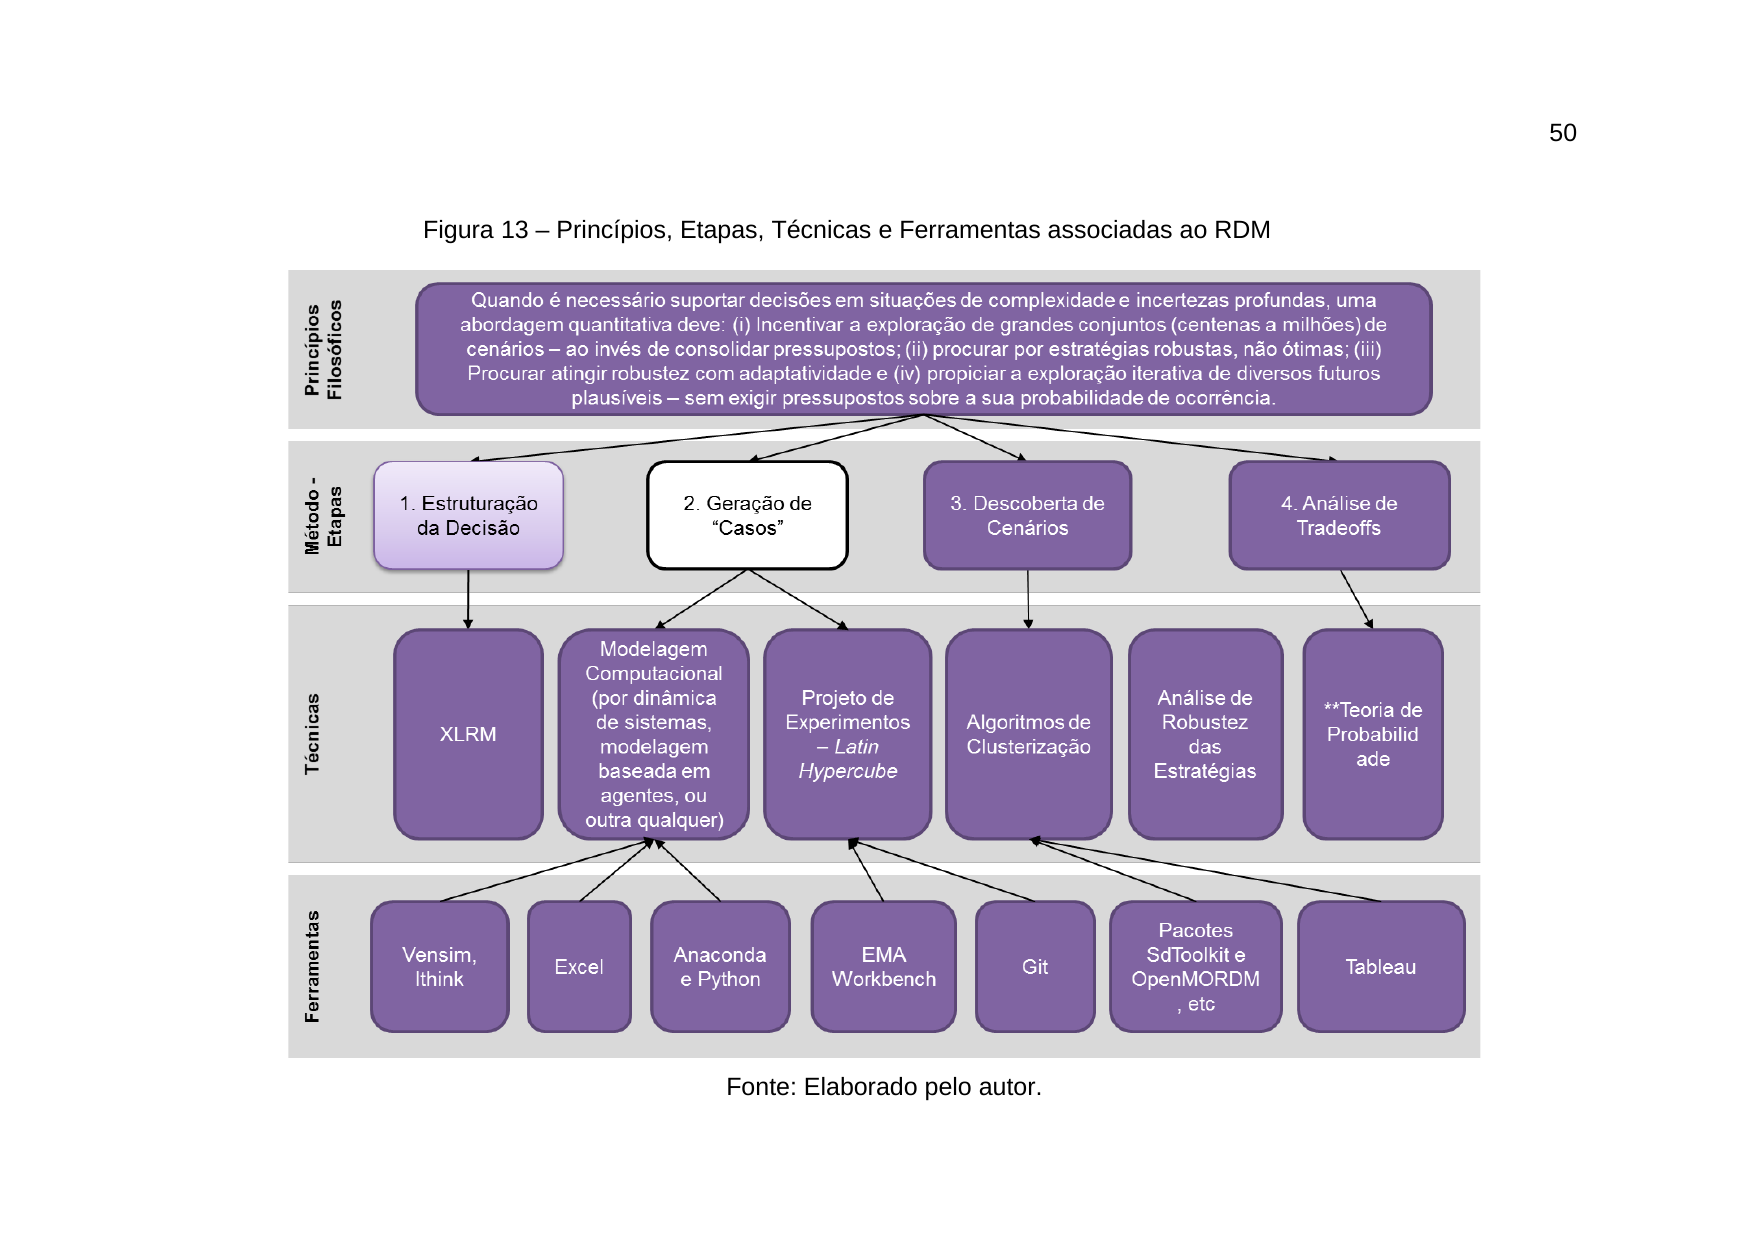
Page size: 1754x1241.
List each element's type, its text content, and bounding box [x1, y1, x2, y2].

picture [288, 270, 1481, 1058]
text Fonte: Elaborado pelo autor. [118, 1072, 1577, 1101]
text Figura 13 – Princípios, Etapas, Técnicas e Ferramentas associadas ao RDM [118, 215, 1577, 243]
